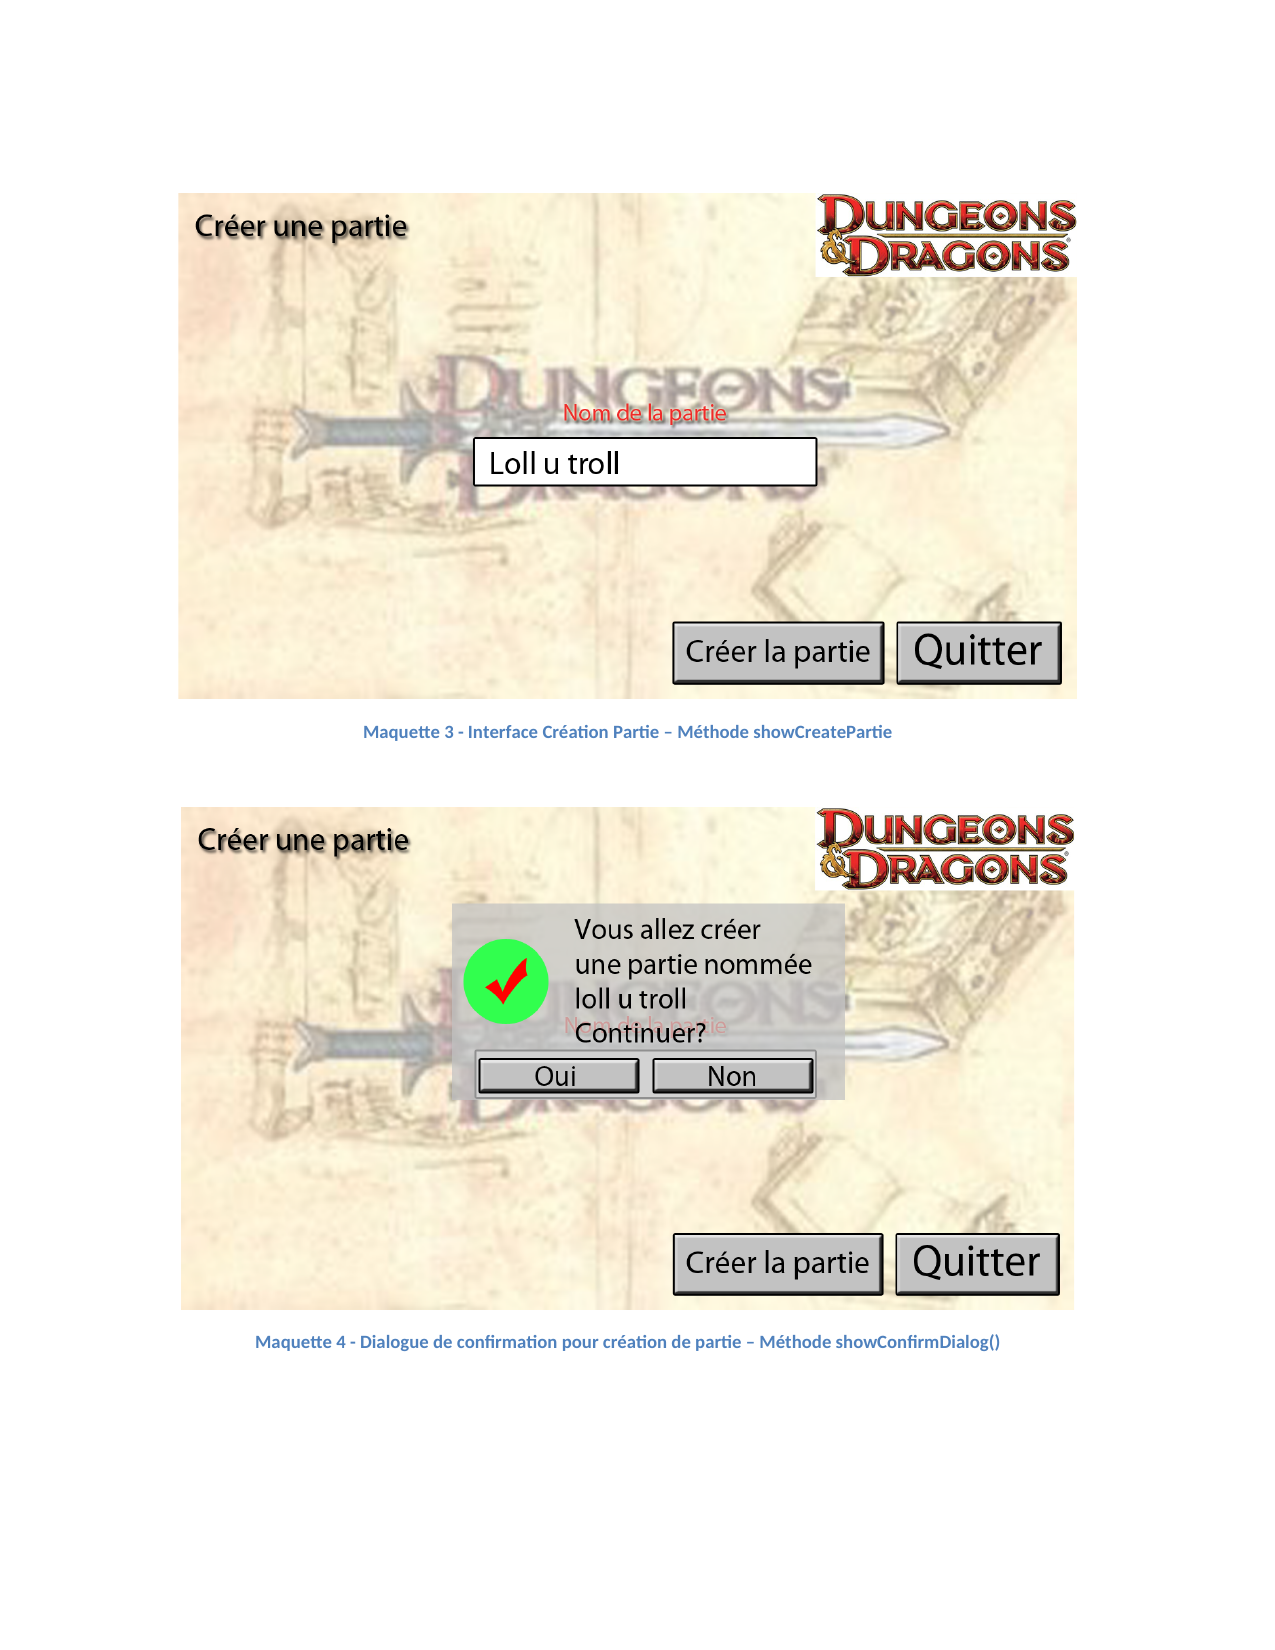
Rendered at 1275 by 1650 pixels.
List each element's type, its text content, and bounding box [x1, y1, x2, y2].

picture [181, 807, 1075, 1310]
text Maquette 4 - Dialogue de confirmation pour création de partie – Méthode showConfirmDialog() [148, 1330, 1107, 1353]
picture [178, 193, 1077, 699]
text Maquette 3 - Interface Création Partie – Méthode showCreatePartie [148, 720, 1107, 743]
